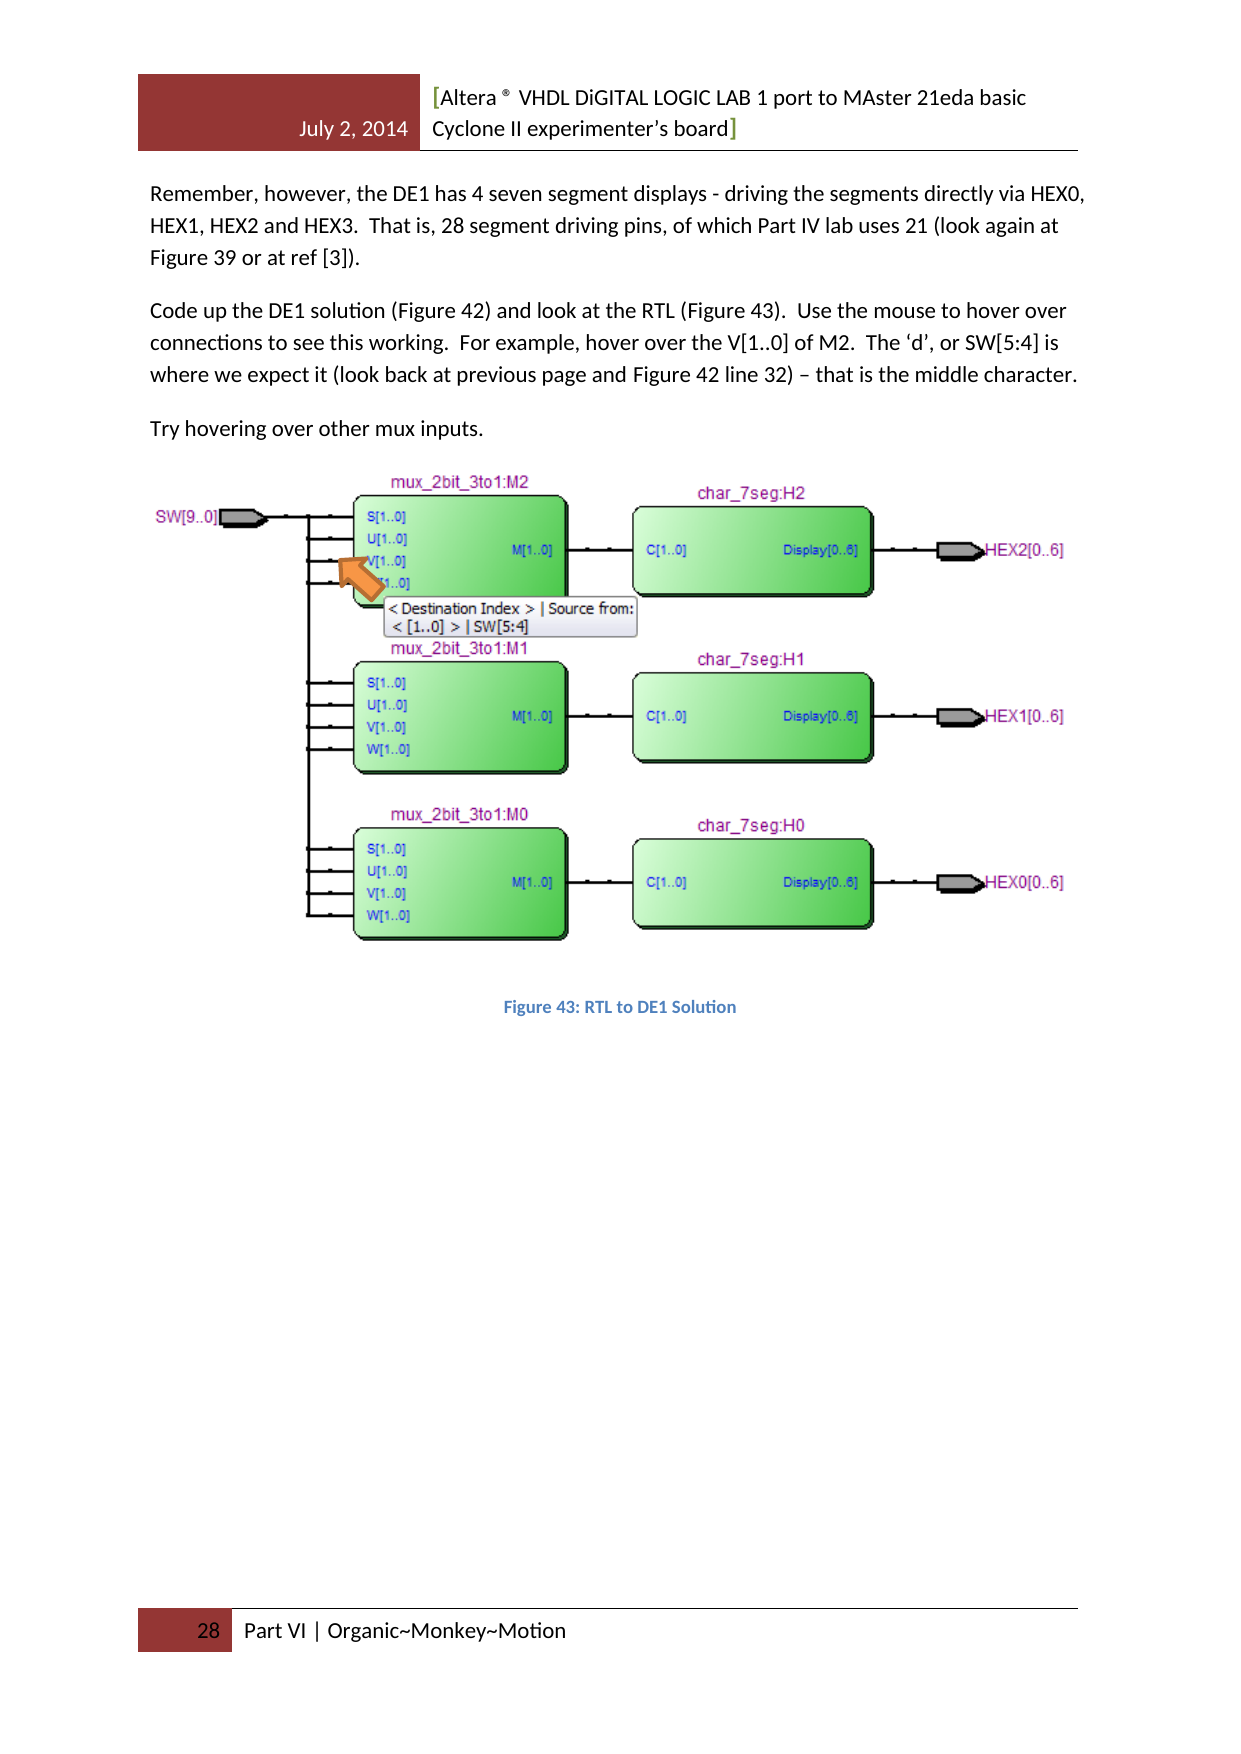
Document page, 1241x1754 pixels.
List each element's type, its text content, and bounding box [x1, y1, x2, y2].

text Remember, however, the DE1 has 4 seven segment displays - driving the segments directly via HEX0, HEX1, HEX2 and HEX3. That is, 28 segment driving pins, of which Part IV lab uses 21 (look again at Figure 39 or at ref [3]). [150, 179, 1090, 271]
text Try hovering over other mux inputs. [150, 414, 1090, 442]
text Code up the DE1 solution (Figure 42) and look at the RTL (Figure 43). Use the mouse to hover over connections to see this working. For example, hover over the V[1..0] of M2. The ‘d’, or SW[5:4] is where we expect it (look back at previous page and Figure 42 line 32) – that is the middle character. [150, 296, 1090, 389]
picture [150, 466, 1089, 970]
